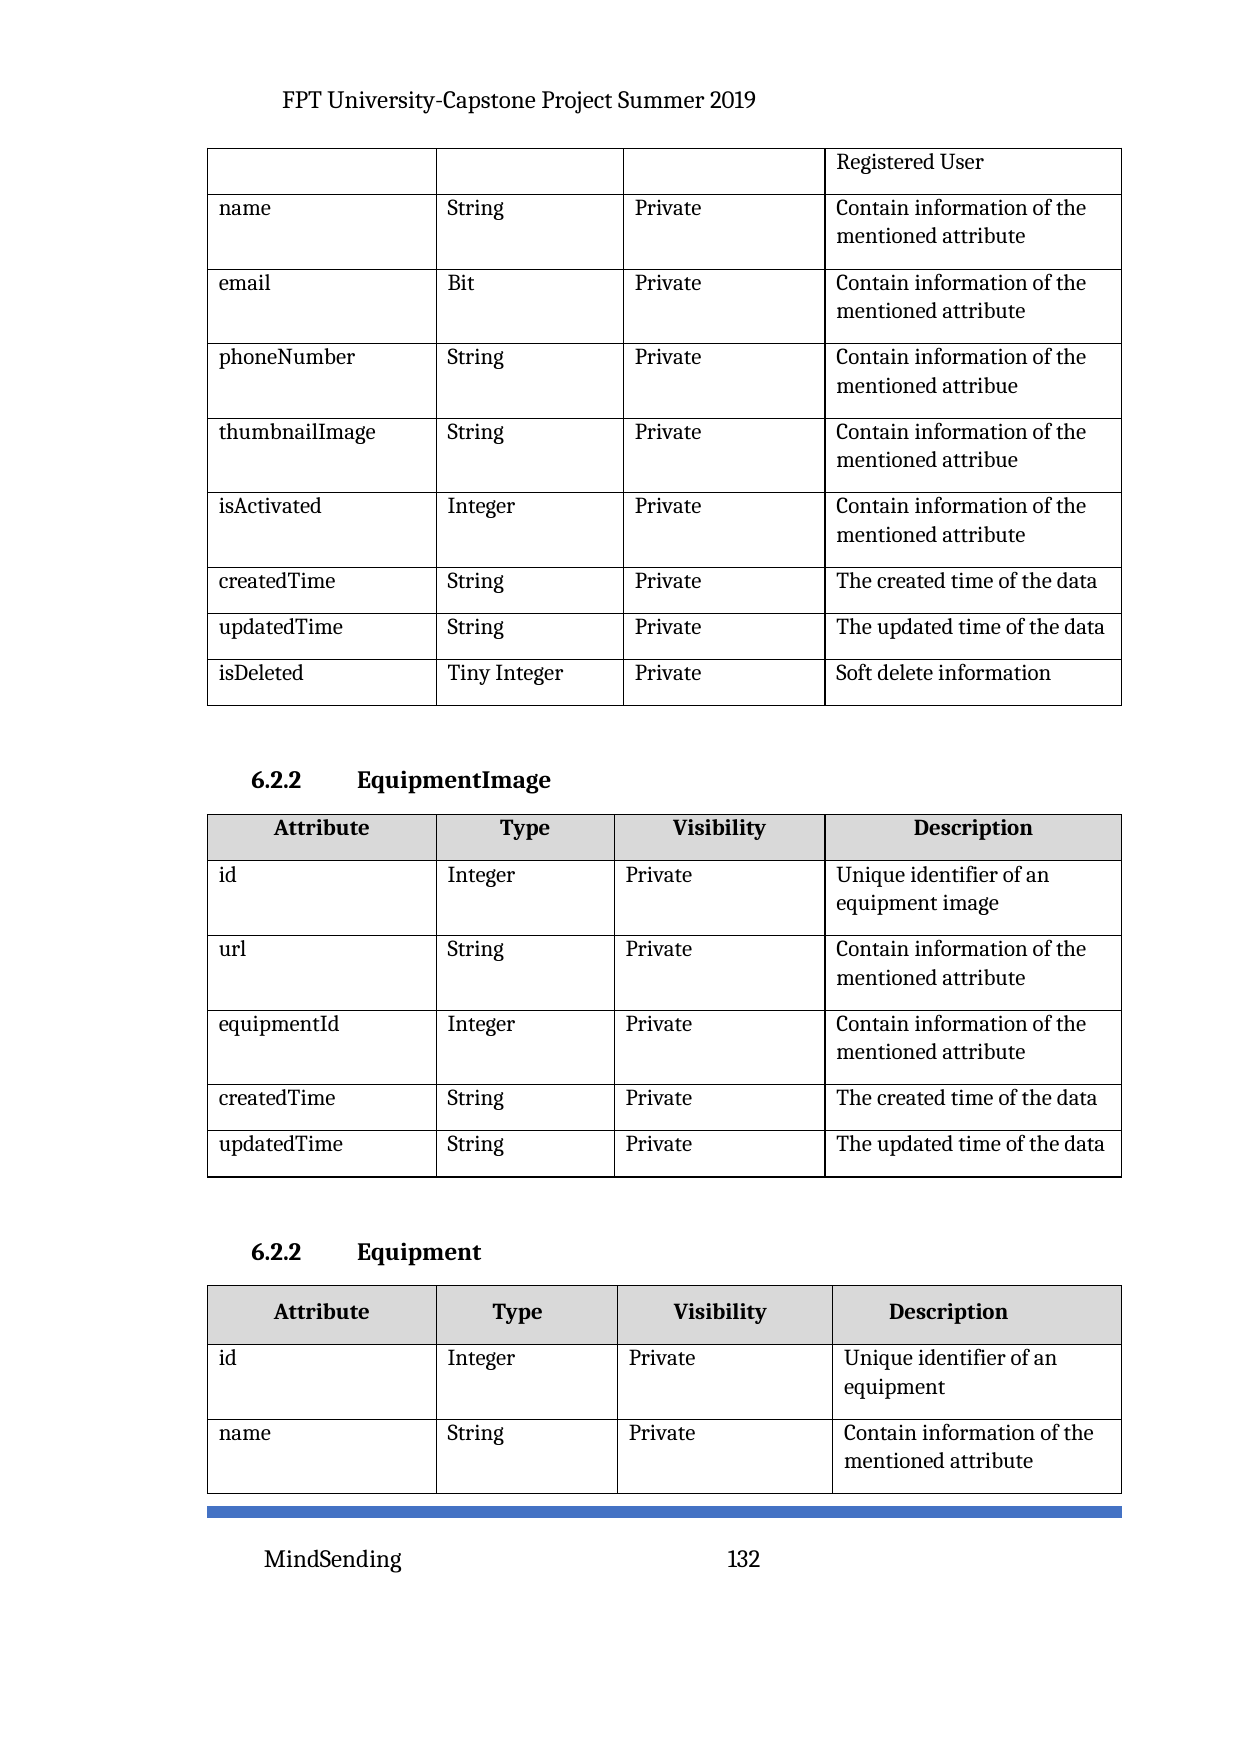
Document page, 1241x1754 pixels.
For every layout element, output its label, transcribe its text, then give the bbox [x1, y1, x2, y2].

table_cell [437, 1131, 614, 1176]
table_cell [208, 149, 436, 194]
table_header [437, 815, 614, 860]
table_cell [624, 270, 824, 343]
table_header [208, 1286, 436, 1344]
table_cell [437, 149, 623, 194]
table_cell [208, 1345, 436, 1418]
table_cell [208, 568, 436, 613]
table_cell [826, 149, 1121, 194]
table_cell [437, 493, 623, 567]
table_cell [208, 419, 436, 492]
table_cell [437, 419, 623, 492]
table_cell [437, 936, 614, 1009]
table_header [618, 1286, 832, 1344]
subtitle Equipment [206, 1238, 1122, 1266]
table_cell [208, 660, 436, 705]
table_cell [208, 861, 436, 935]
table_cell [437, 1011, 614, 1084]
subtitle EquipmentImage [206, 766, 1122, 795]
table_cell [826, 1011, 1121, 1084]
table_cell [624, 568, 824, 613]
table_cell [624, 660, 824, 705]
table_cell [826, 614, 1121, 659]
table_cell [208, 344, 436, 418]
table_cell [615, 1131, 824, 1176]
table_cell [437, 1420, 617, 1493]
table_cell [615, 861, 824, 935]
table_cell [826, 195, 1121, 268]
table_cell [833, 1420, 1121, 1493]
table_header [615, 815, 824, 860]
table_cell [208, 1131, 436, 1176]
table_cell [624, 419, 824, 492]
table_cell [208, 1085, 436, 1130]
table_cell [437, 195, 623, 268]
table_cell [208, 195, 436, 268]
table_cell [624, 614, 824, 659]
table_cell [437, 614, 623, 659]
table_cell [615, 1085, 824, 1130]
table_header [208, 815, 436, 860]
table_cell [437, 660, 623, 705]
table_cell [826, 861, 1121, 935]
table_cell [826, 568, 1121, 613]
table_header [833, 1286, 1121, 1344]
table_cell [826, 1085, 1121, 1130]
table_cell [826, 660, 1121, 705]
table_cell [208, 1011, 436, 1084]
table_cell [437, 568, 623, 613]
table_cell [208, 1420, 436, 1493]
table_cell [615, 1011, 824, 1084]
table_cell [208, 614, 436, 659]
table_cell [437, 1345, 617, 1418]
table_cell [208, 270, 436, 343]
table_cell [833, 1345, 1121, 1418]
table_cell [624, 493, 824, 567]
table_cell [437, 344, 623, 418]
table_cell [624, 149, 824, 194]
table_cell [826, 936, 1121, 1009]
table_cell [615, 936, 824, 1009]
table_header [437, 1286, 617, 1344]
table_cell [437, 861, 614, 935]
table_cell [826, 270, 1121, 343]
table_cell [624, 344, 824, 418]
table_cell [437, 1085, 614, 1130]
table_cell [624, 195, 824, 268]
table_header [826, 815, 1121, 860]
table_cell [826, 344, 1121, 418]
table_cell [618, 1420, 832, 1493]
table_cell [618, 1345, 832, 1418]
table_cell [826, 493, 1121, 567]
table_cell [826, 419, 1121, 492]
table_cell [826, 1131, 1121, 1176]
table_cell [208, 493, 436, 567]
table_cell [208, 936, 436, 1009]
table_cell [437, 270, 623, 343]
